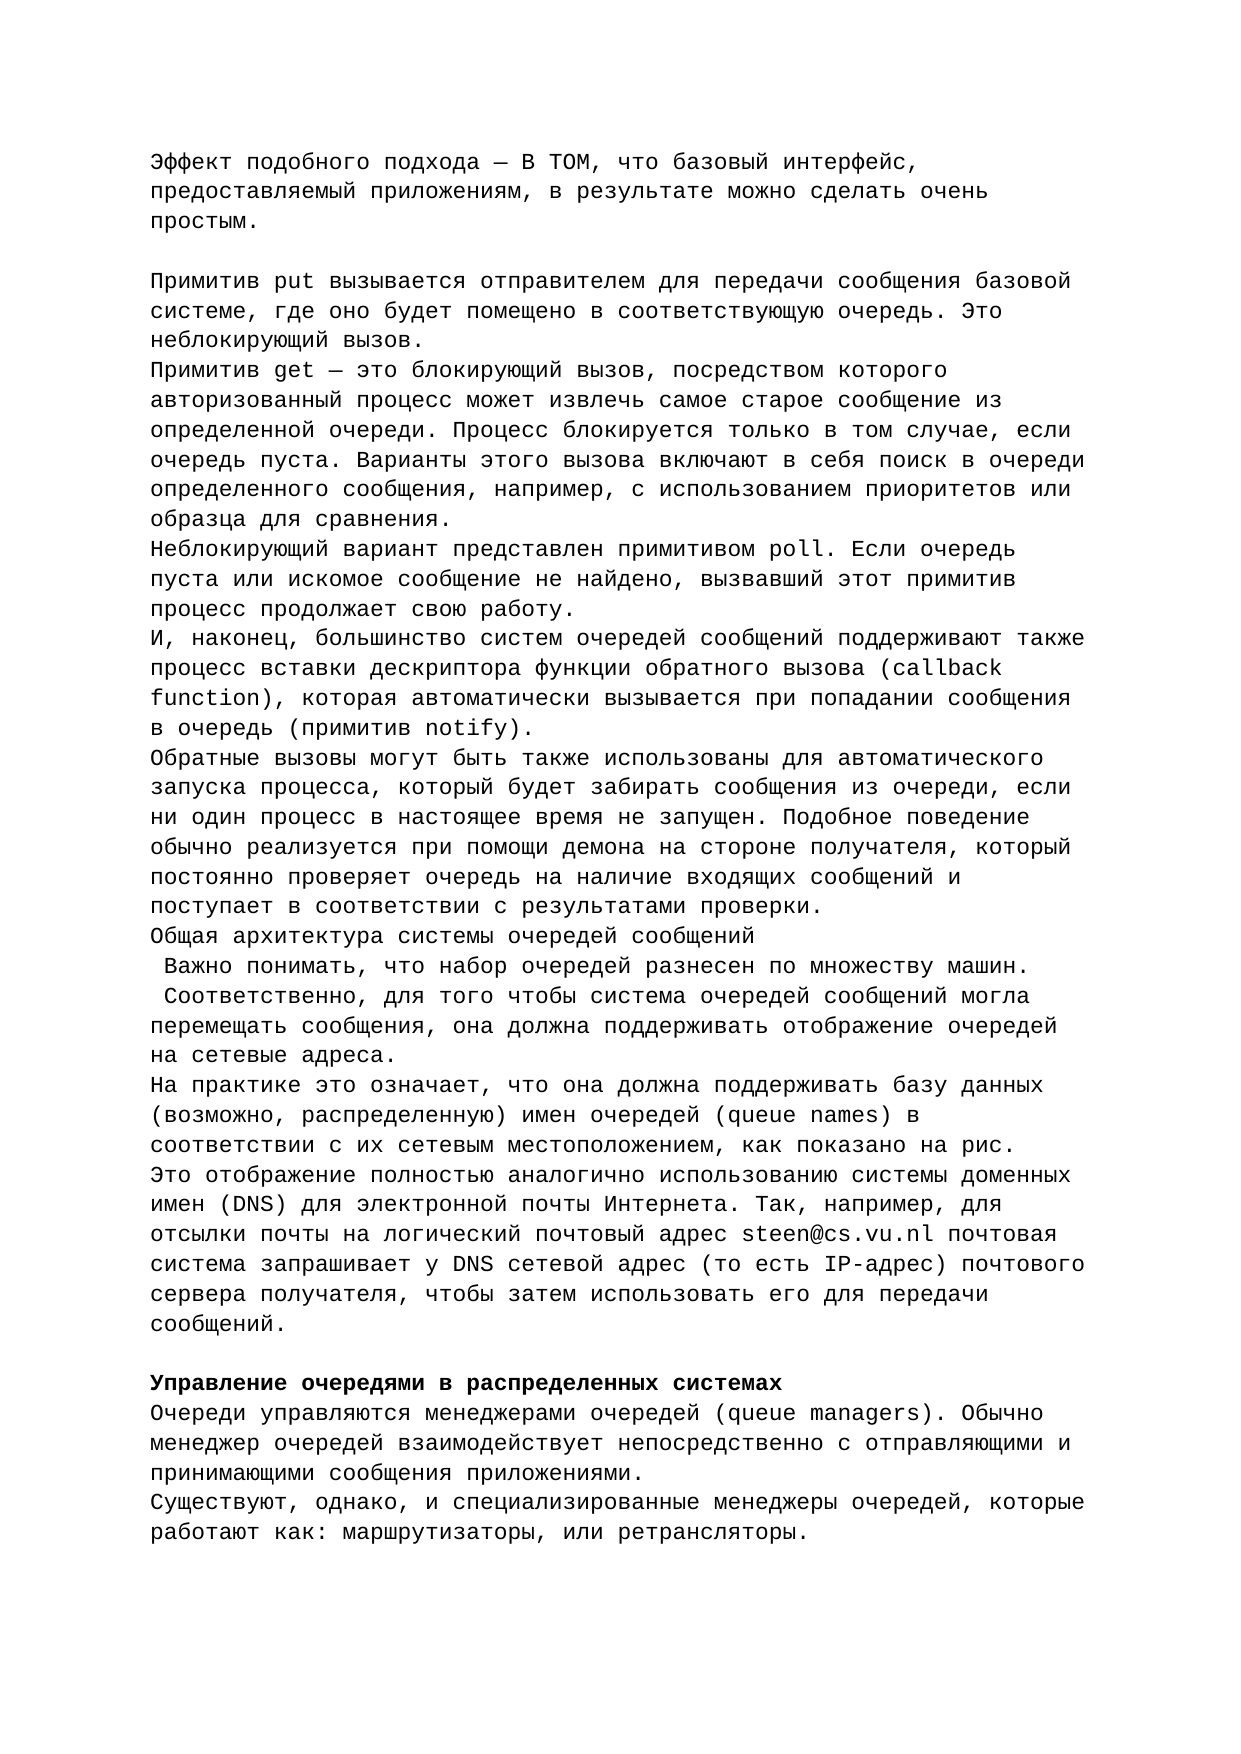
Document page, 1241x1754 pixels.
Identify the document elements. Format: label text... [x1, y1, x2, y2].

text Общая архитектура системы очередей сообщений [150, 924, 1090, 951]
text Важно понимать, что набор очередей разнесен по множеству машин. [150, 954, 1090, 980]
text Очереди управляются менеджерами очередей (queue managers). Обычно менеджер очередей взаимодействует непосредственно с отправляющими и принимающими сообщения приложениями. [150, 1401, 1090, 1487]
text Примитив get — это блокирующий вызов, посредством которого авторизованный процесс может извлечь самое старое сообщение из определенной очереди. Процесс блокируется только в том случае, если очередь пуста. Варианты этого вызова включают в себя поиск в очереди определенного сообщения, например, с использованием приоритетов или образца для сравнения. [150, 358, 1090, 533]
text Существуют, однако, и специализированные менеджеры очередей, которые работают как: маршрутизаторы, или ретрансляторы. [150, 1491, 1090, 1546]
text И, наконец, большинство систем очередей сообщений поддерживают также процесс вставки дескриптора функции обратного вызова (callback function), которая автоматически вызывается при попадании сообщения в очередь (примитив notify). [150, 627, 1090, 742]
text Соответственно, для того чтобы система очередей сообщений могла перемещать сообщения, она должна поддерживать отображение очередей на сетевые адреса. [150, 984, 1090, 1070]
text Эффект подобного подхода — В ТОМ, что базовый интерфейс, предоставляемый приложениям, в результате можно сделать очень простым. [150, 150, 1090, 236]
text Обратные вызовы могут быть также использованы для автоматического запуска процесса, который будет забирать сообщения из очереди, если ни один процесс в настоящее время не запущен. Подобное поведение обычно реализуется при помощи демона на стороне получателя, который постоянно проверяет очередь на наличие входящих сообщений и поступает в соответствии с результатами проверки. [150, 746, 1090, 921]
text Управление очередями в распределенных системах [150, 1371, 1090, 1397]
text На практике это означает, что она должна поддерживать базу данных (возможно, распределенную) имен очередей (queue names) в соответствии с их сетевым местоположением, как показано на рис. [150, 1073, 1090, 1159]
text Примитив put вызывается отправителем для передачи сообщения базовой системе, где оно будет помещено в соответствующую очередь. Это неблокирующий вызов. [150, 269, 1090, 355]
text Неблокирующий вариант представлен примитивом poll. Если очередь пуста или искомое сообщение не найдено, вызвавший этот примитив процесс продолжает свою работу. [150, 537, 1090, 623]
text Это отображение полностью аналогично использованию системы доменных имен (DNS) для электронной почты Интернета. Так, например, для отсылки почты на логический почтовый адрес steen@cs.vu.nl почтовая система запрашивает у DNS сетевой адрес (то есть IP-адрес) почтового сервера получателя, чтобы затем использовать его для передачи сообщений. [150, 1163, 1090, 1338]
